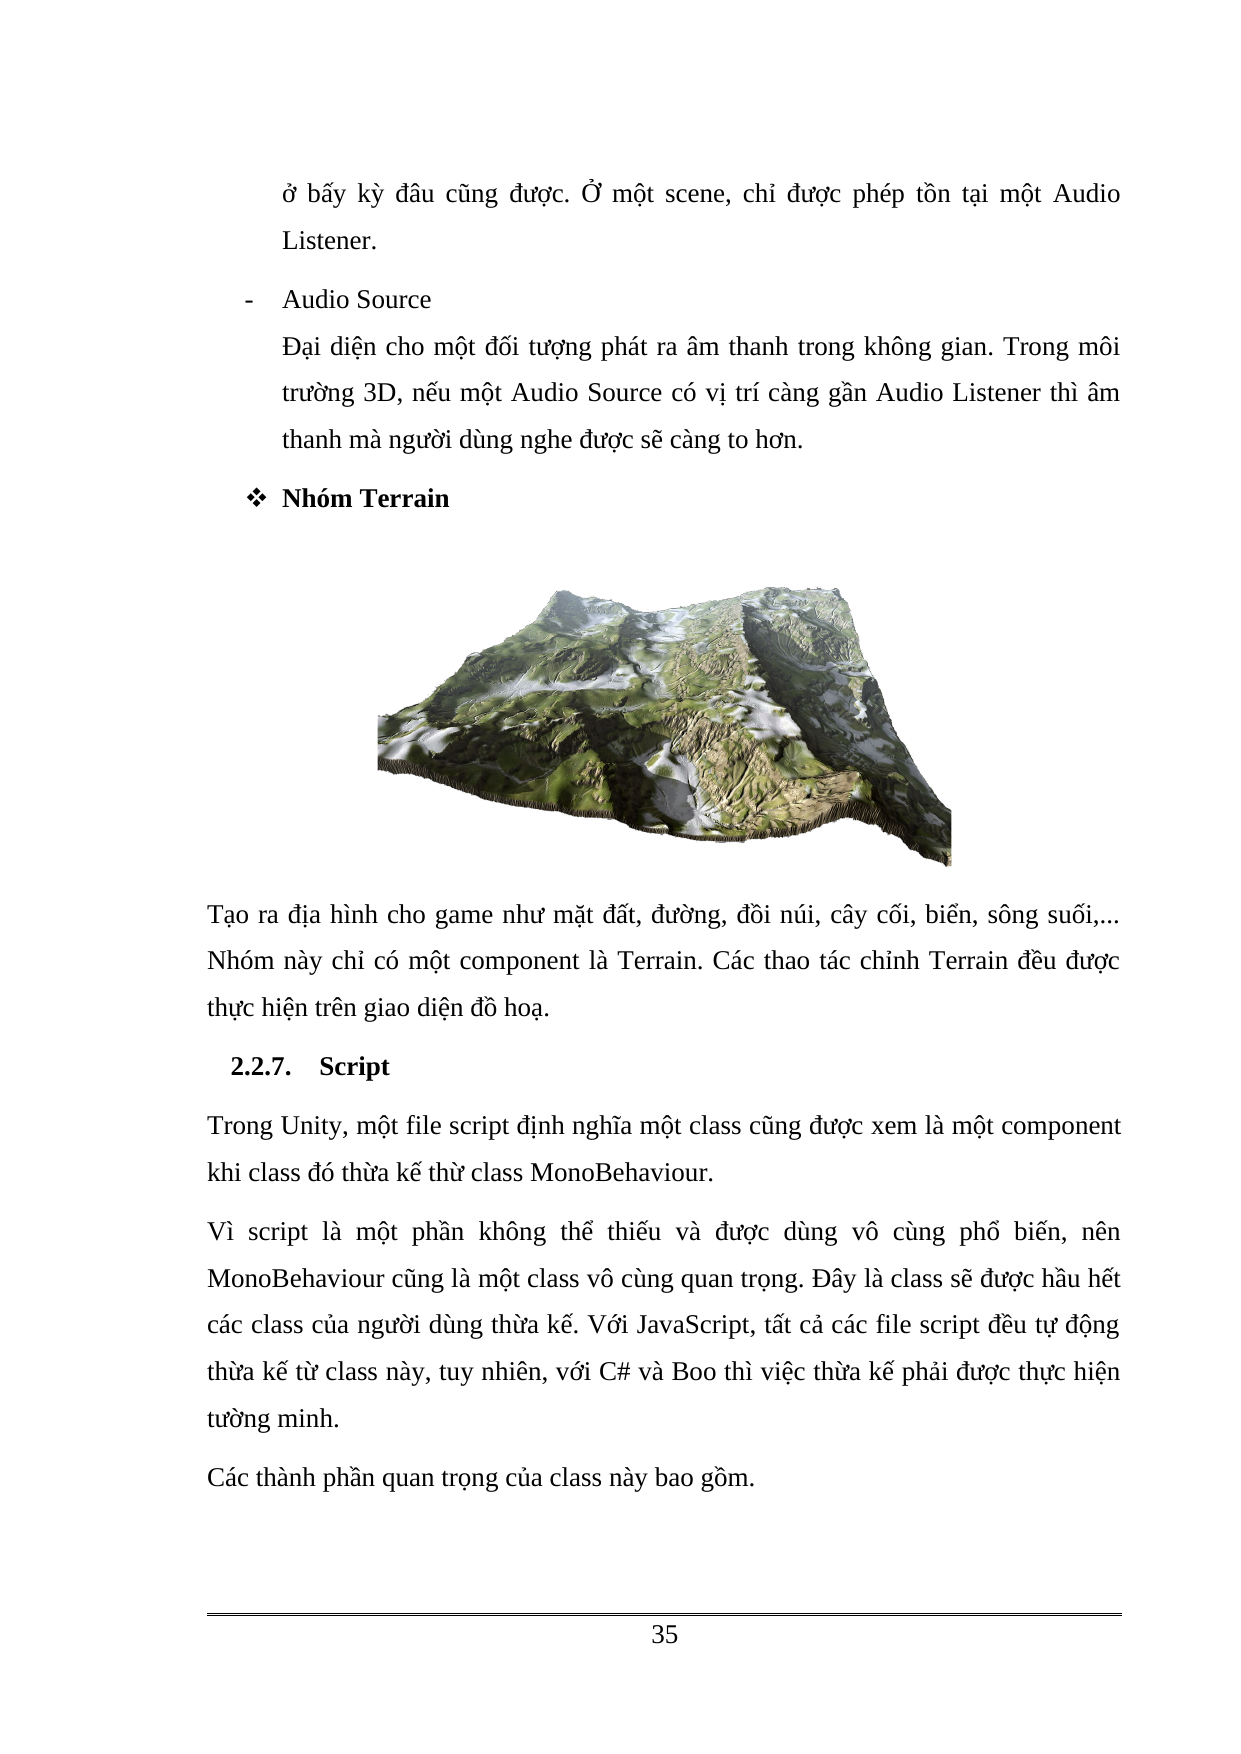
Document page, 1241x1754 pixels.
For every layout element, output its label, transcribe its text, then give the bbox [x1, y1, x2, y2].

list Nhóm Terrain [244, 482, 1122, 513]
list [282, 177, 1122, 255]
list Audio Source [244, 283, 1122, 314]
list Đại diện cho một đối tượng phát ra âm thanh trong không gian. Trong môi trường 3D, nếu một Audio Source có vị trí càng gần Audio Listener thì âm thanh mà người dùng nghe được sẽ càng to hơn. [282, 330, 1122, 454]
subtitle Script [230, 1050, 1122, 1081]
text Các thành phần quan trọng của class này bao gồm. [207, 1461, 1122, 1492]
text Vì script là một phần không thể thiếu và được dùng vô cùng phổ biến, nên MonoBehaviour cũng là một class vô cùng quan trọng. Đây là class sẽ được hầu hết các class của người dùng thừa kế. Với JavaScript, tất cả các file script đều tự động thừa kế từ class này, tuy nhiên, với C# và Boo thì việc thừa kế phải được thực hiện tường minh. [207, 1215, 1122, 1433]
text Trong Unity, một file script định nghĩa một class cũng được xem là một component khi class đó thừa kế thừ class MonoBehaviour. [207, 1109, 1122, 1187]
picture [377, 544, 952, 870]
text Tạo ra địa hình cho game như mặt đất, đường, đồi núi, cây cối, biển, sông suối,... Nhóm này chỉ có một component là Terrain. Các thao tác chỉnh Terrain đều được thực hiện trên giao diện đồ hoạ. [207, 898, 1122, 1022]
